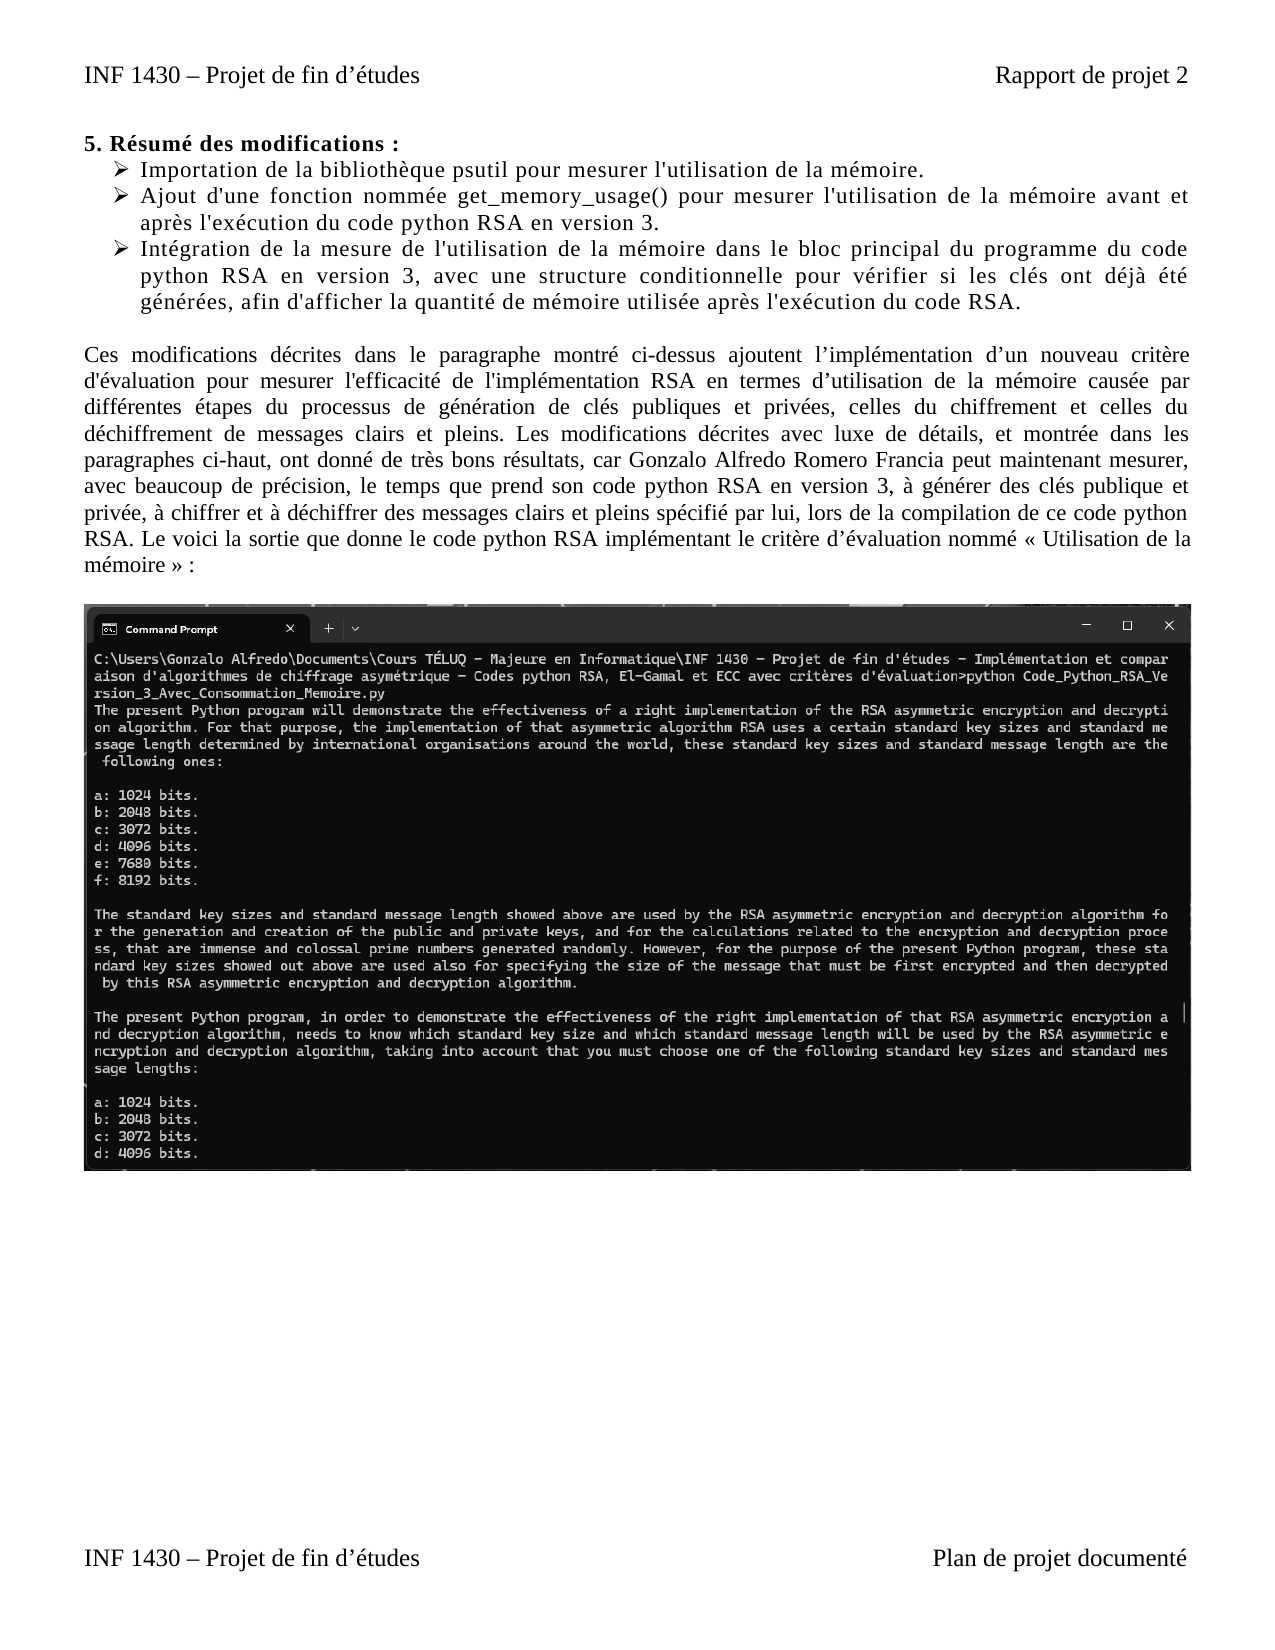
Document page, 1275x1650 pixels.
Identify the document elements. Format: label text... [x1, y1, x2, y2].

list Ajout d'une fonction nommée get_memory_usage() pour mesurer l'utilisation de la mémoire avant et après l'exécution du code python RSA en version 3. [112, 183, 1191, 235]
text 5. Résumé des modifications : [84, 130, 1191, 156]
picture [83, 604, 1192, 1171]
list Importation de la bibliothèque psutil pour mesurer l'utilisation de la mémoire. [112, 156, 1191, 183]
list Intégration de la mesure de l'utilisation de la mémoire dans le bloc principal du programme du code python RSA en version 3, avec une structure conditionnelle pour vérifier si les clés ont déjà été générées, afin d'afficher la quantité de mémoire utilisée après l'exécution du code RSA. [112, 235, 1191, 314]
text Ces modifications décrites dans le paragraphe montré ci-dessus ajoutent l’implémentation d’un nouveau critère d'évaluation pour mesurer l'efficacité de l'implémentation RSA en termes d’utilisation de la mémoire causée par différentes étapes du processus de génération de clés publiques et privées, celles du chiffrement et celles du déchiffrement de messages clairs et pleins. Les modifications décrites avec luxe de détails, et montrée dans les paragraphes ci-haut, ont donné de très bons résultats, car Gonzalo Alfredo Romero Francia peut maintenant mesurer, avec beaucoup de précision, le temps que prend son code python RSA en version 3, à générer des clés publique et privée, à chiffrer et à déchiffrer des messages clairs et pleins spécifié par lui, lors de la compilation de ce code python RSA. Le voici la sortie que donne le code python RSA implémentant le critère d’évaluation nommé « Utilisation de la mémoire » : [84, 341, 1191, 578]
